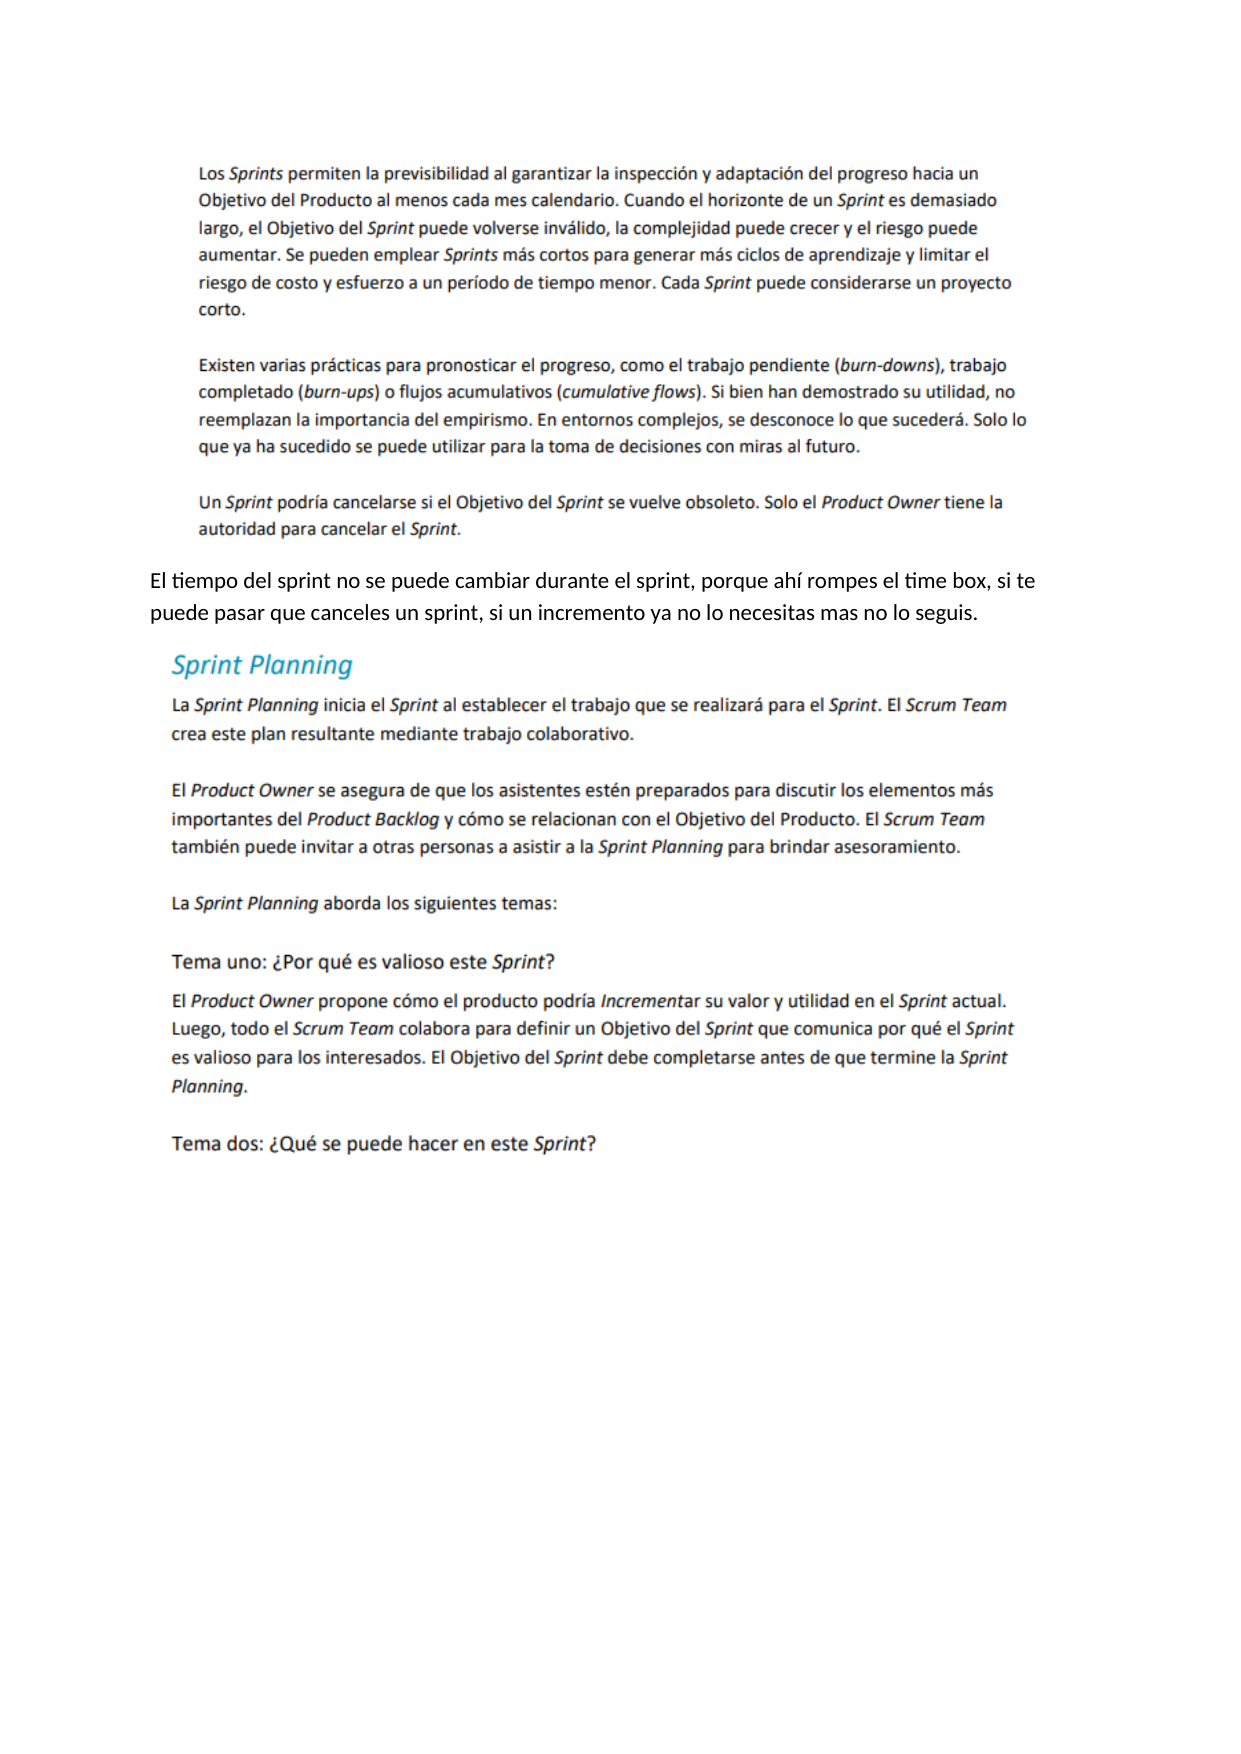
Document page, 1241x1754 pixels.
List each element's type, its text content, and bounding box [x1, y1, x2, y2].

text El tiempo del sprint no se puede cambiar durante el sprint, porque ahí rompes el time box, si te puede pasar que canceles un sprint, si un incremento ya no lo necesitas mas no lo seguis. [150, 566, 1090, 627]
picture [150, 630, 1091, 1185]
picture [150, 150, 1091, 563]
